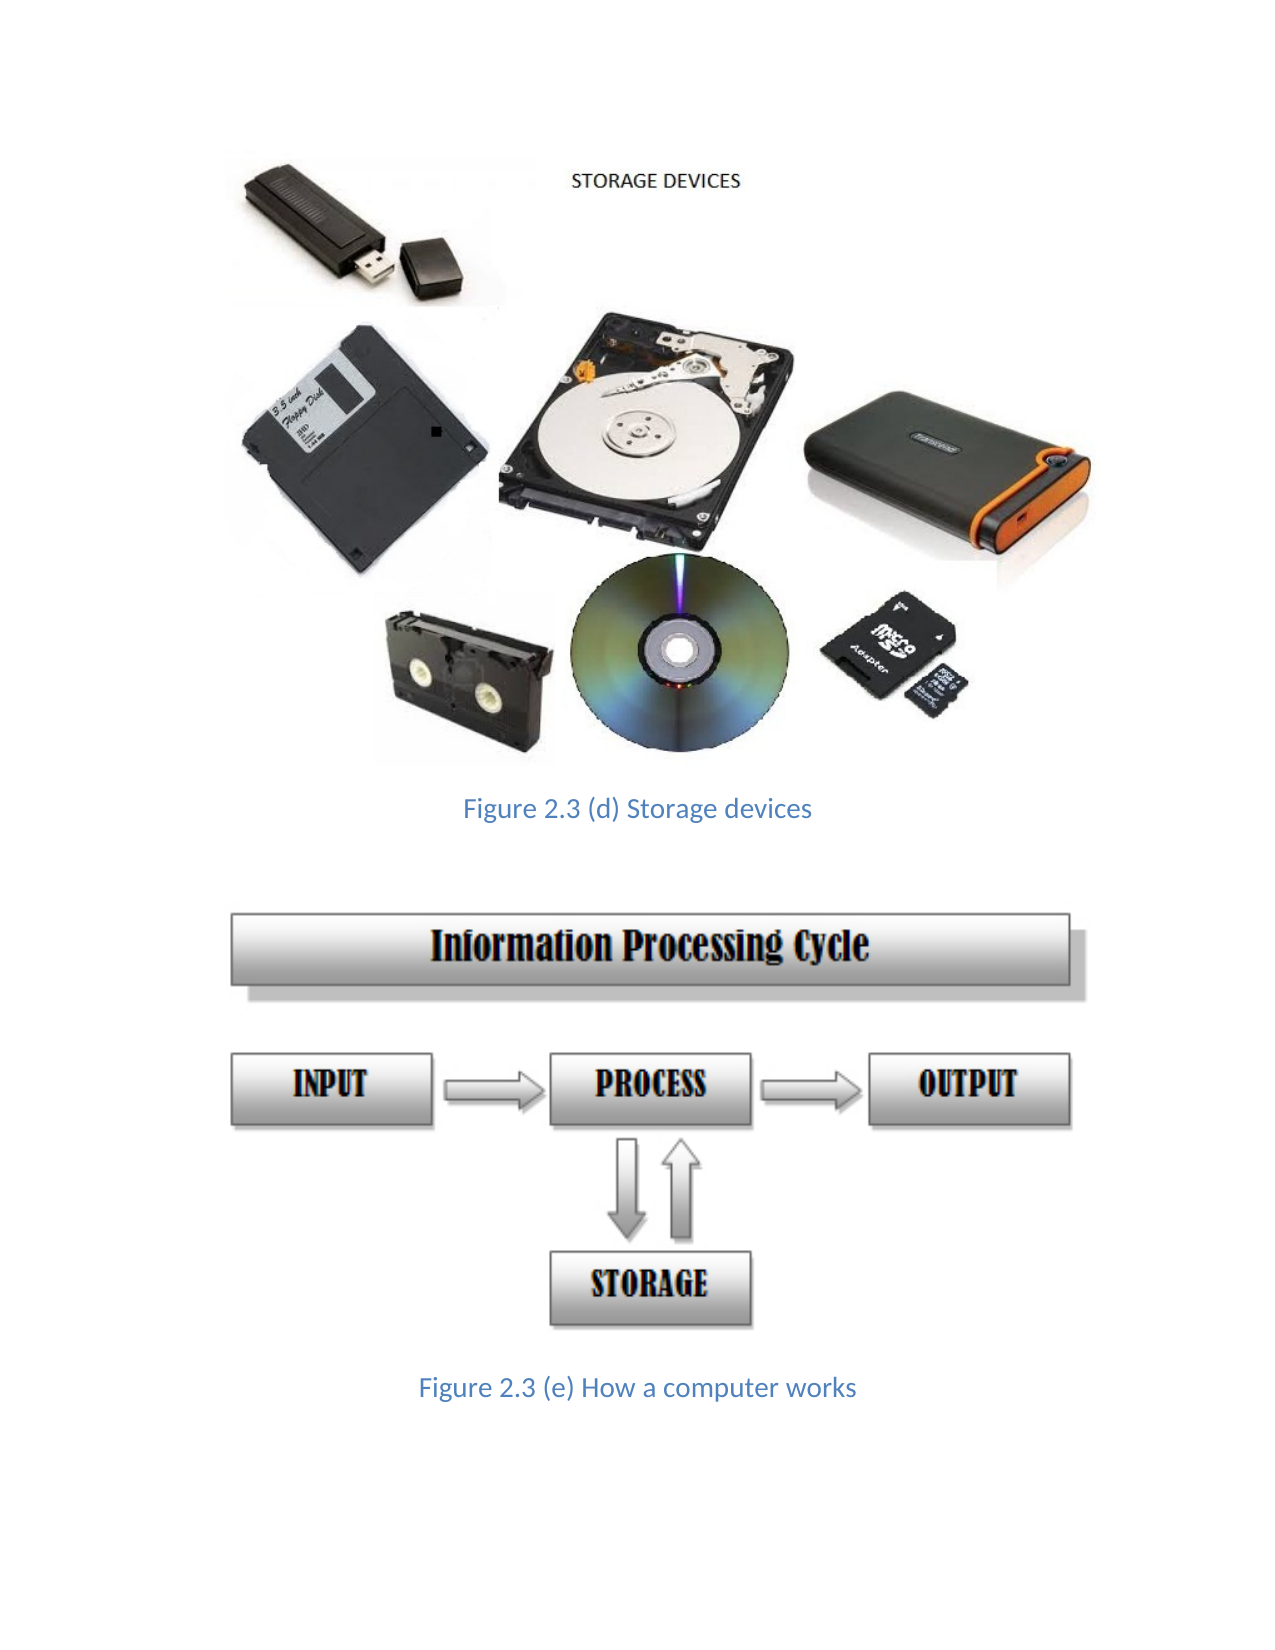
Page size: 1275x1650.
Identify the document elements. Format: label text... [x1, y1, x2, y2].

picture [225, 899, 1094, 1345]
picture [225, 150, 1100, 766]
text Figure 2.3 (e) How a computer works [150, 1369, 1125, 1405]
text Figure 2.3 (d) Storage devices [150, 791, 1125, 826]
